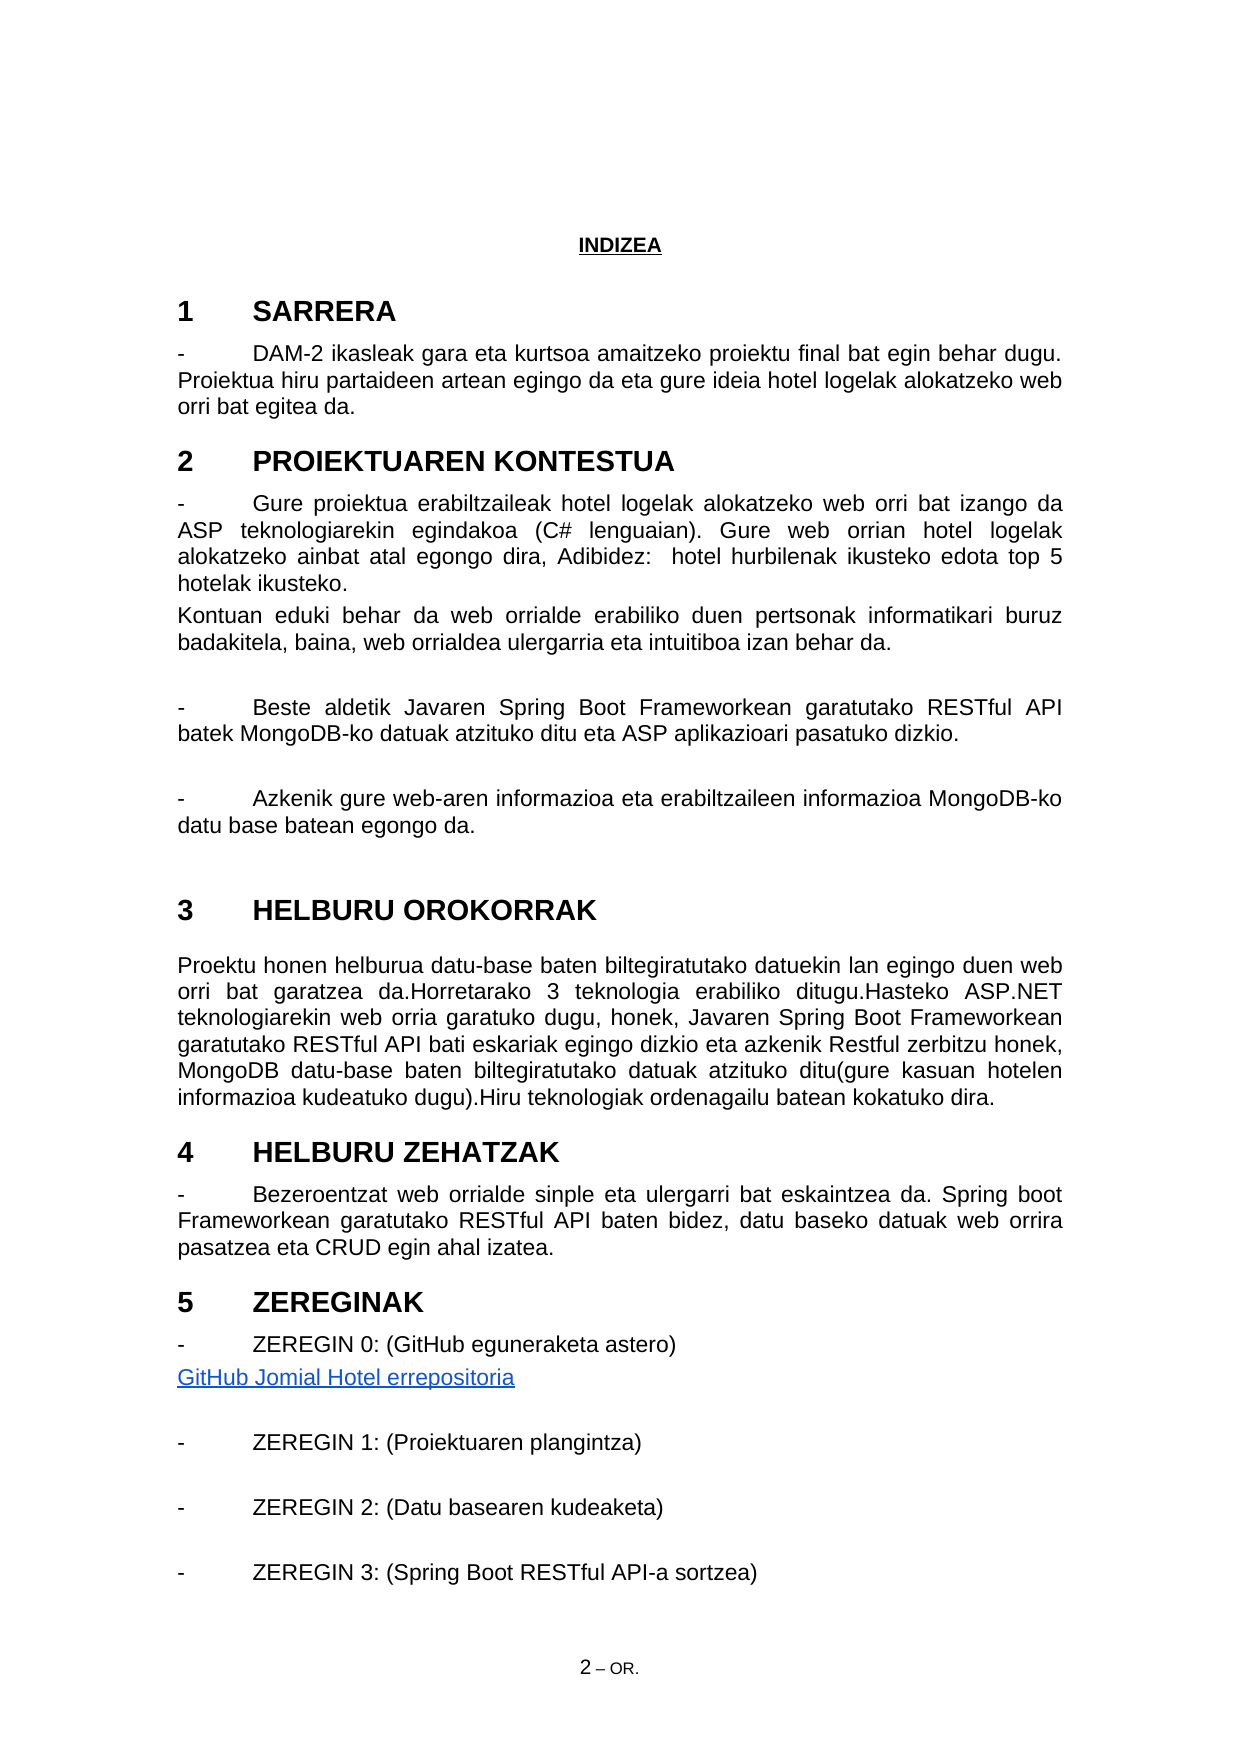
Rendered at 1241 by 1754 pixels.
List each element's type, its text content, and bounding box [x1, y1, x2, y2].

text Proektu honen helburua datu-base baten biltegiratutako datuekin lan egingo duen web orri bat garatzea da.Horretarako 3 teknologia erabiliko ditugu.Hasteko ASP.NET teknologiarekin web orria garatuko dugu, honek, Javaren Spring Boot Frameworkean garatutako RESTful API bati eskariak egingo dizkio eta azkenik Restful zerbitzu honek, MongoDB datu-base baten biltegiratutako datuak atzituko ditu(gure kasuan hotelen informazioa kudeatuko dugu).Hiru teknologiak ordenagailu batean kokatuko dira. [177, 952, 1063, 1110]
text INDIZEA [177, 233, 1063, 257]
list PROIEKTUAREN KONTESTUA [177, 444, 1063, 478]
text Kontuan eduki behar da web orrialde erabiliko duen pertsonak informatikari buruz badakitela, baina, web orrialdea ulergarria eta intuitiboa izan behar da. [177, 602, 1063, 655]
list DAM-2 ikasleak gara eta kurtsoa amaitzeko proiektu final bat egin behar dugu. Proiektua hiru partaideen artean egingo da eta gure ideia hotel logelak alokatzeko web orri bat egitea da. [177, 340, 1063, 419]
list ZEREGIN 2: (Datu basearen kudeaketa) [177, 1494, 1063, 1520]
list ZEREGIN 1: (Proiektuaren plangintza) [177, 1429, 1063, 1455]
text GitHub Jomial Hotel errepositoria [177, 1363, 1063, 1390]
list ZEREGINAK [177, 1285, 1063, 1318]
list Azkenik gure web-aren informazioa eta erabiltzaileen informazioa MongoDB-ko datu base batean egongo da. [177, 785, 1063, 838]
list Bezeroentzat web orrialde sinple eta ulergarri bat eskaintzea da. Spring boot Frameworkean garatutako RESTful API baten bidez, datu baseko datuak web orrira pasatzea eta CRUD egin ahal izatea. [177, 1181, 1063, 1260]
text - Beste aldetik Javaren Spring Boot Frameworkean garatutako RESTful API batek MongoDB-ko datuak atzituko ditu eta ASP aplikazioari pasatuko dizkio. [177, 694, 1063, 746]
list HELBURU OROKORRAK [177, 893, 1063, 927]
list ZEREGIN 0: (GitHub eguneraketa astero) [177, 1331, 1063, 1357]
list ZEREGIN 3: (Spring Boot RESTful API-a sortzea) [177, 1559, 1063, 1586]
list SARRERA [177, 294, 1063, 328]
list Gure proiektua erabiltzaileak hotel logelak alokatzeko web orri bat izango da ASP teknologiarekin egindakoa (C# lenguaian). Gure web orrian hotel logelak alokatzeko ainbat atal egongo dira, Adibidez: hotel hurbilenak ikusteko edota top 5 hotelak ikusteko. [177, 490, 1063, 596]
list HELBURU ZEHATZAK [177, 1135, 1063, 1168]
